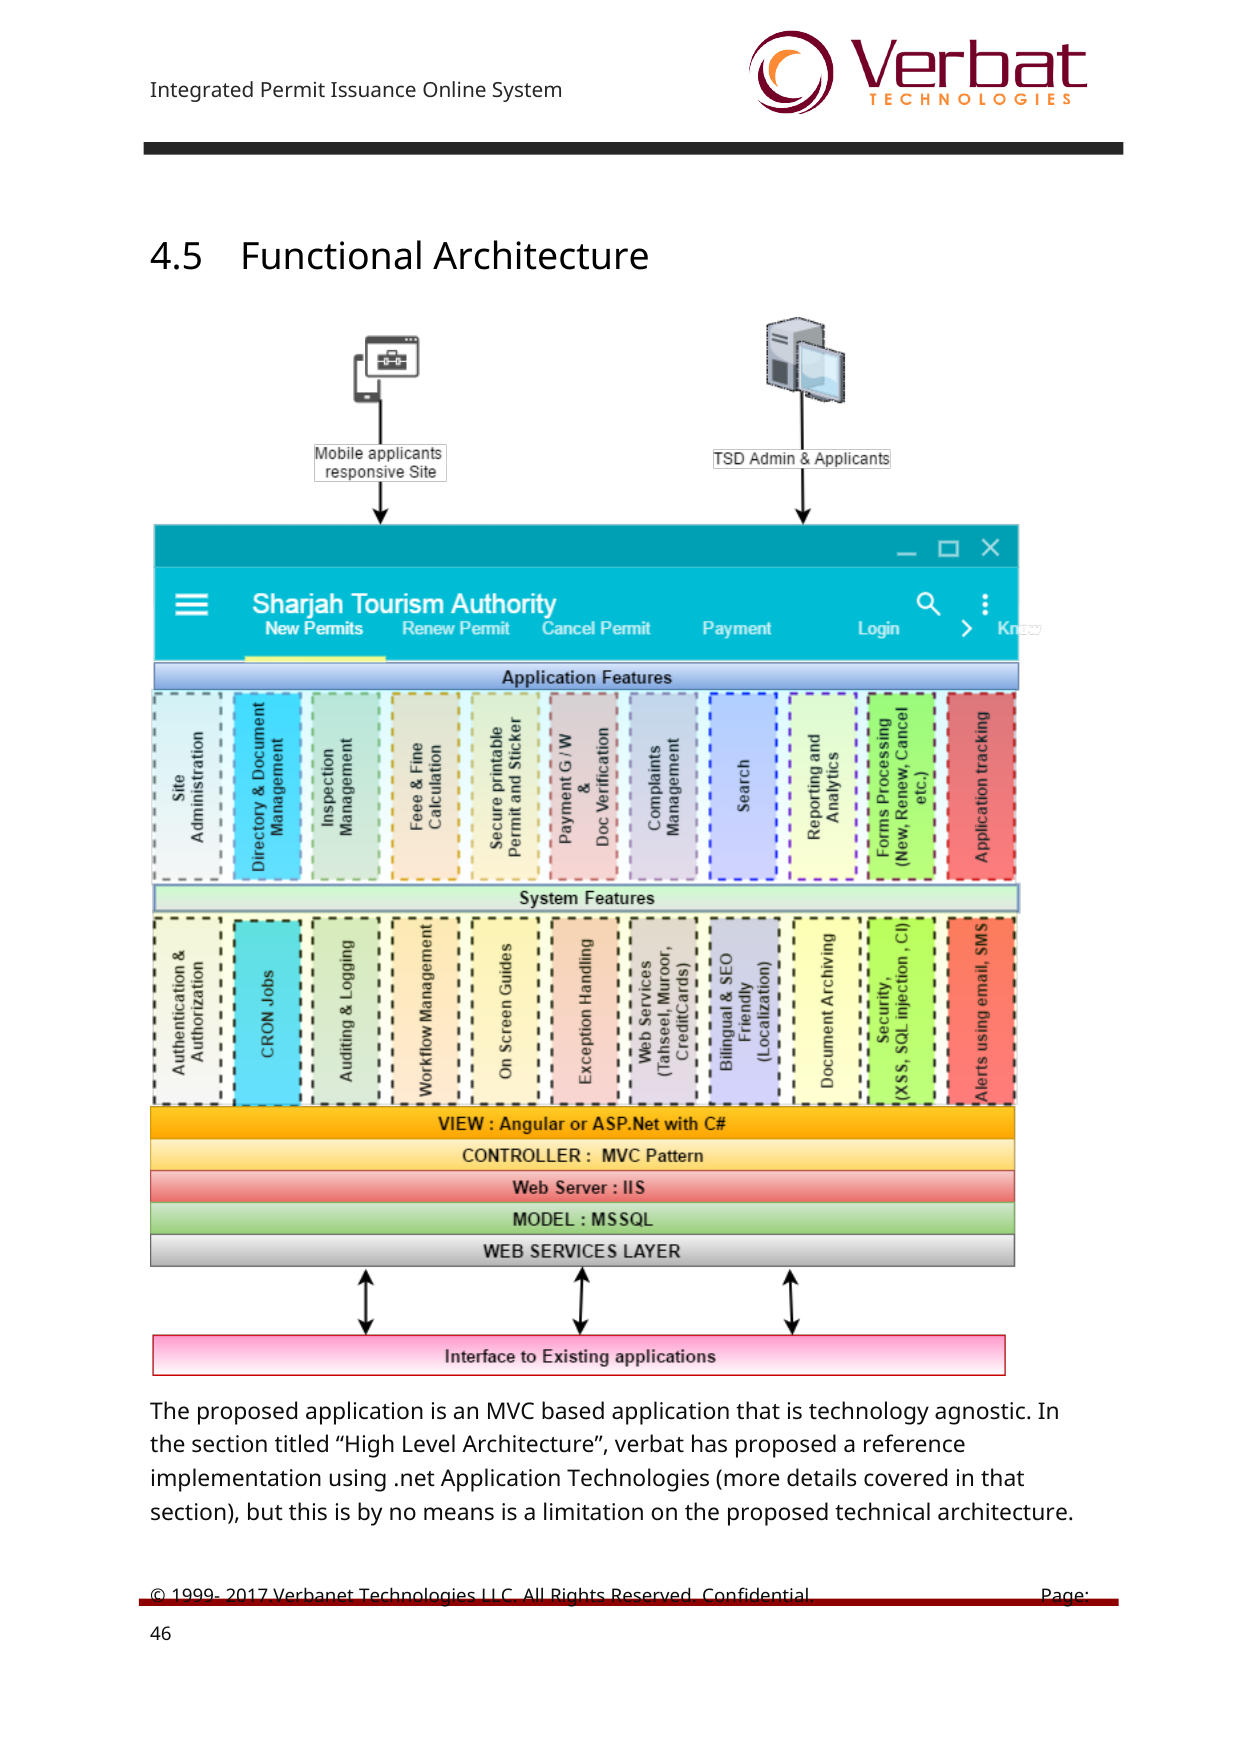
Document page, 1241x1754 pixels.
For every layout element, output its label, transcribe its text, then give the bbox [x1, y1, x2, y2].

picture [745, 26, 1089, 114]
picture [150, 317, 1091, 1376]
subtitle Functional Architecture [150, 229, 1090, 280]
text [150, 1395, 1090, 1527]
